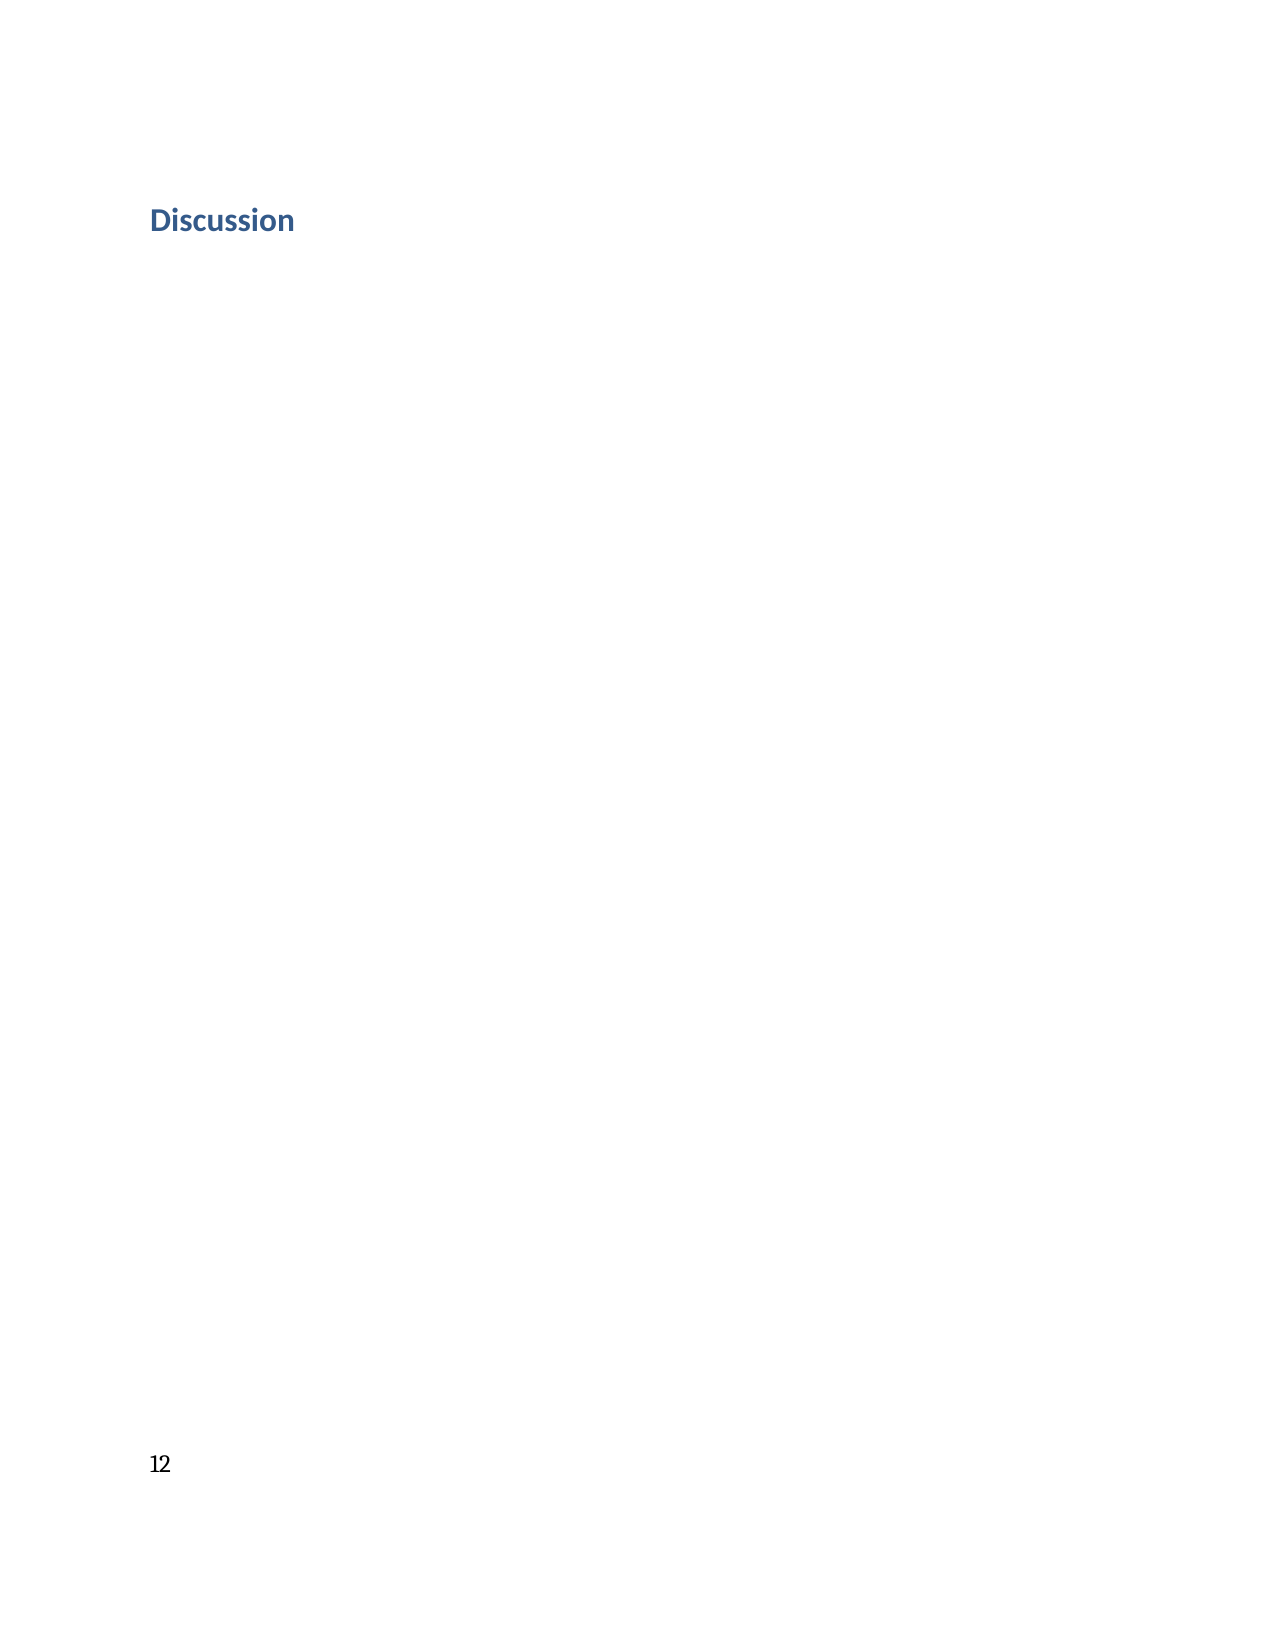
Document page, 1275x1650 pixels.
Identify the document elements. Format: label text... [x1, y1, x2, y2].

subtitle Discussion [150, 199, 1125, 240]
